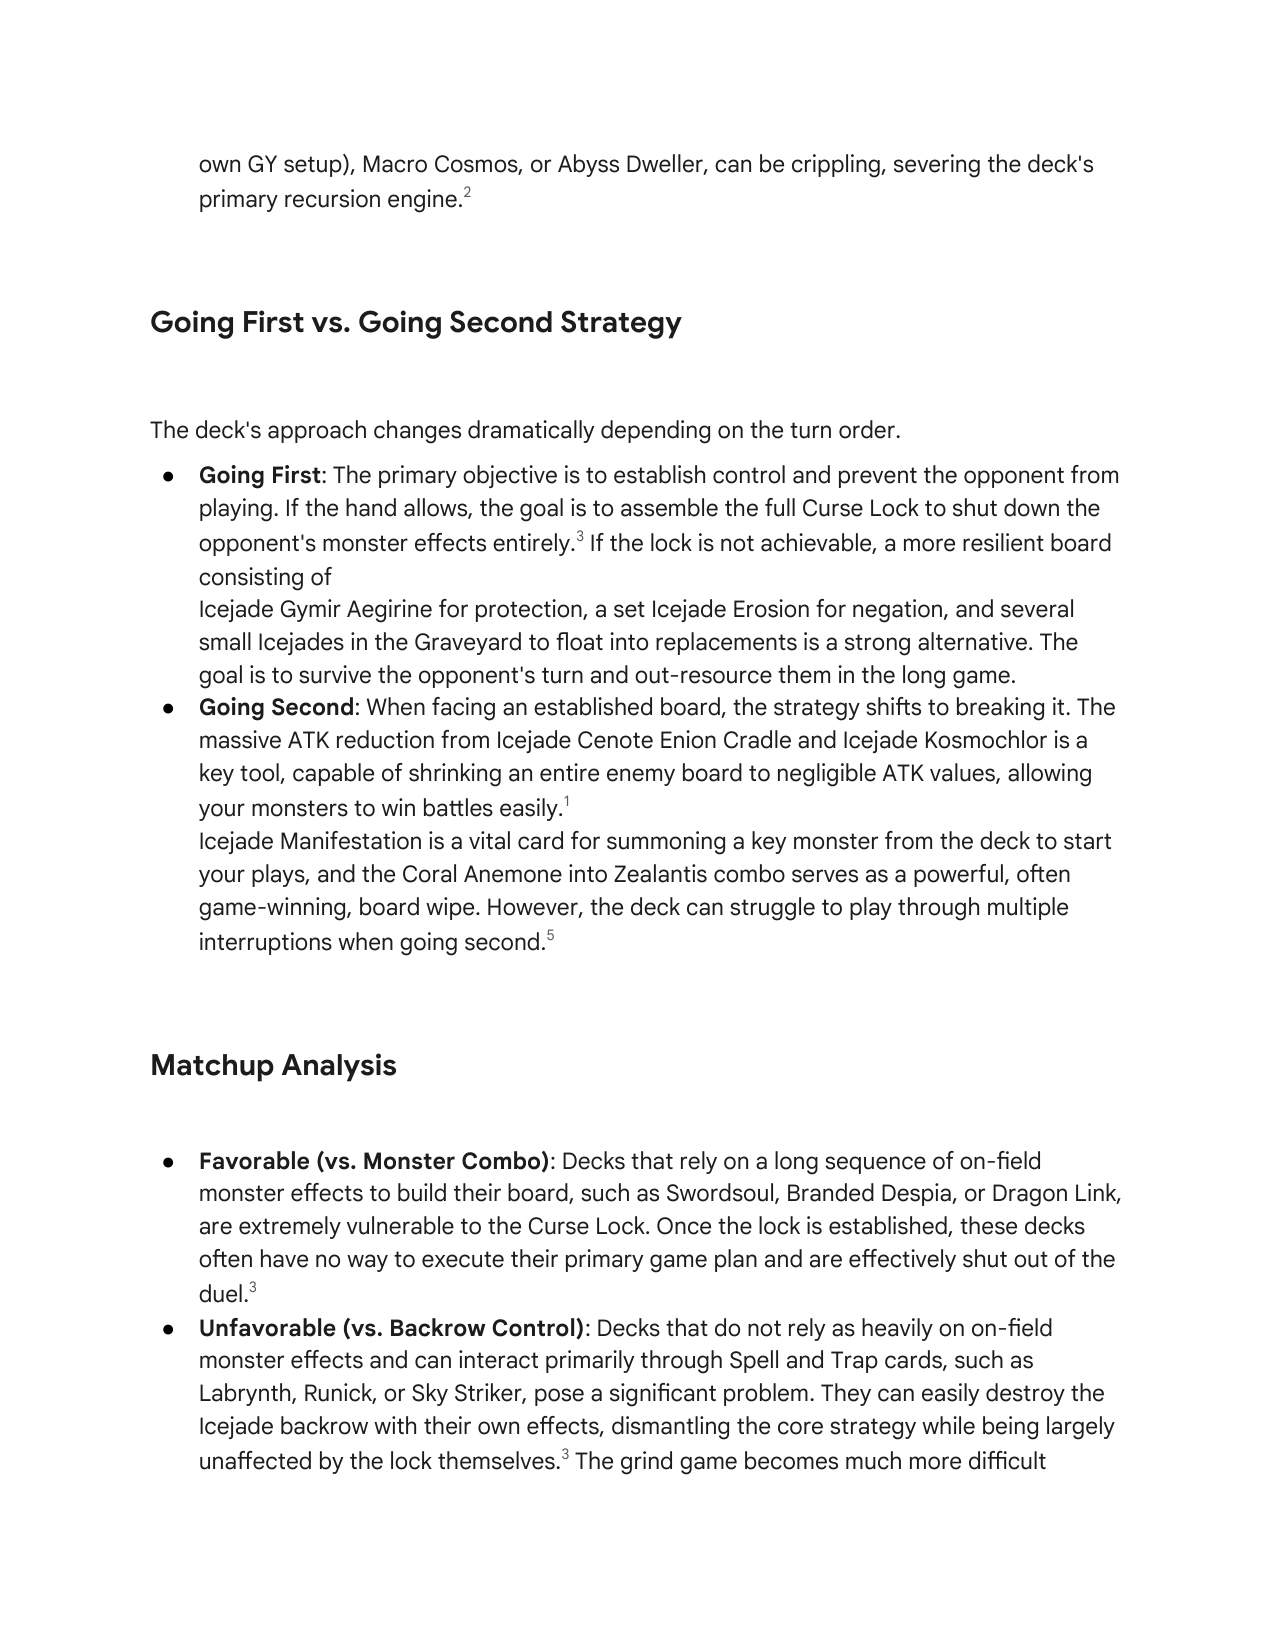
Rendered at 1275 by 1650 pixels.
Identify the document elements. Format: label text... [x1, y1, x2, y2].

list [161, 1314, 1125, 1476]
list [161, 150, 1125, 214]
list Going First: The primary objective is to establish control and prevent the opponent from playing. If the hand allows, the goal is to assemble the full Curse Lock to shut down the opponent's monster effects entirely.3 If the lock is not achievable, a more resilient board consisting of Icejade Gymir Aegirine for protection, a set Icejade Erosion for negation, and several small Icejades in the Graveyard to float into replacements is a strong alternative. The goal is to survive the opponent's turn and out-resource them in the long game. [161, 462, 1125, 690]
list Going Second: When facing an established board, the strategy shifts to breaking it. The massive ATK reduction from Icejade Cenote Enion Cradle and Icejade Kosmochlor is a key tool, capable of shrinking an entire enemy board to negligible ATK values, allowing your monsters to win battles easily.1 Icejade Manifestation is a vital card for summoning a key monster from the deck to start your plays, and the Coral Anemone into Zealantis combo serves as a powerful, often game-winning, board wipe. However, the deck can struggle to play through multiple interruptions when going second.5 [161, 694, 1125, 957]
subtitle Going First vs. Going Second Strategy [150, 304, 1125, 341]
text The deck's approach changes dramatically depending on the turn order. [150, 416, 1125, 445]
subtitle Matchup Analysis [150, 1047, 1125, 1084]
list Favorable (vs. Monster Combo): Decks that rely on a long sequence of on-field monster effects to build their board, such as Swordsoul, Branded Despia, or Dragon Link, are extremely vulnerable to the Curse Lock. Once the lock is established, these decks often have no way to execute their primary game plan and are effectively shut out of the duel.3 [161, 1147, 1125, 1309]
